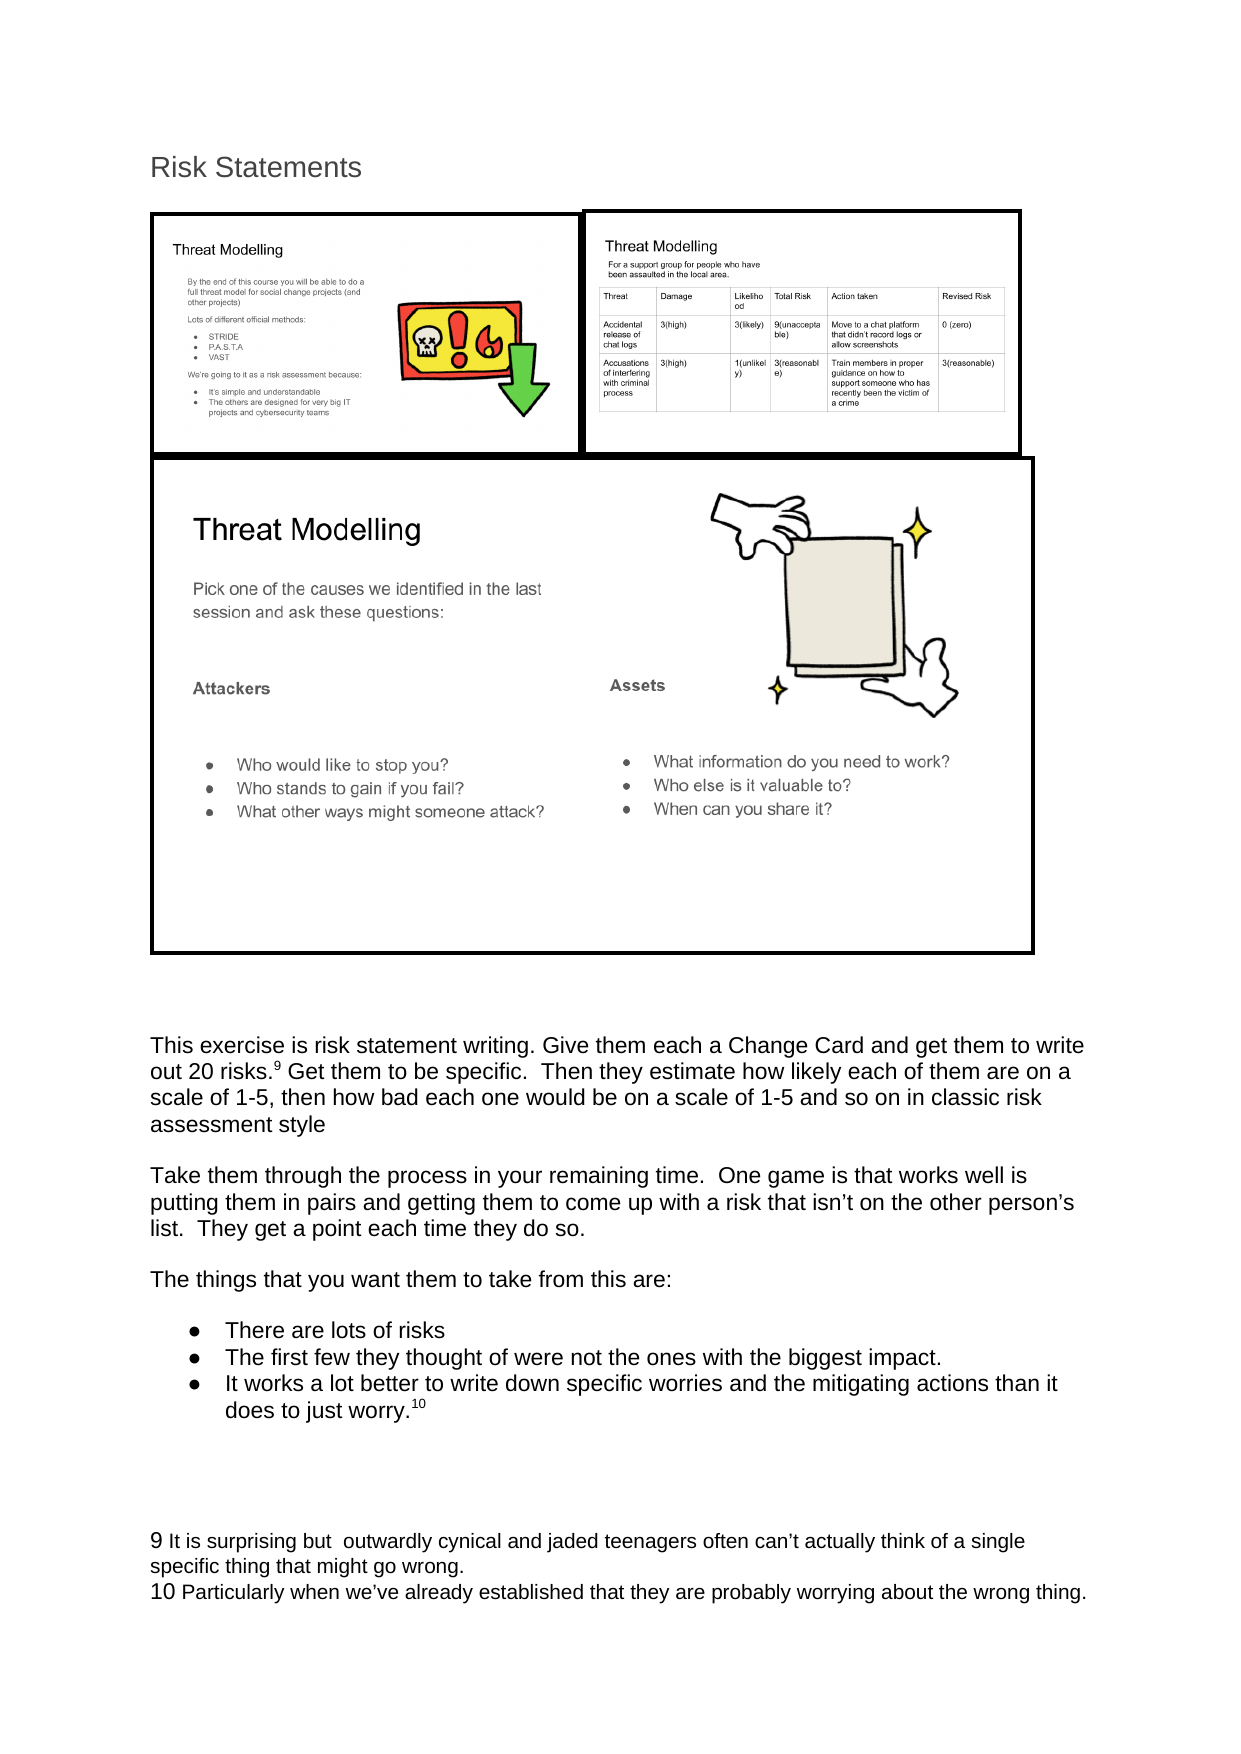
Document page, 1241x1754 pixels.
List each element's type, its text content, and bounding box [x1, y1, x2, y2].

list It works a lot better to write down specific worries and the mitigating actions than it does to just worry. [187, 1370, 1090, 1423]
subtitle Risk Statements [150, 150, 1090, 183]
text This exercise is risk statement writing. Give them each a Change Card and get them to write out 20 risks. Get them to be specific. Then they estimate how likely each of them are on a scale of 1-5, then how bad each one would be on a scale of 1-5 and so on in classic risk assessment style [150, 1032, 1090, 1137]
text The things that you want them to take from this are: [150, 1266, 1090, 1292]
picture [154, 216, 578, 452]
list There are lots of risks [187, 1317, 1090, 1344]
picture [586, 213, 1018, 452]
list The first few they thought of were not the ones with the biggest impact. [187, 1344, 1090, 1370]
text Take them through the process in your remaining time. One game is that works well is putting them in pairs and getting them to come up with a risk that isn’t on the other person’s list. They get a point each time they do so. [150, 1162, 1090, 1241]
picture [154, 460, 1031, 951]
